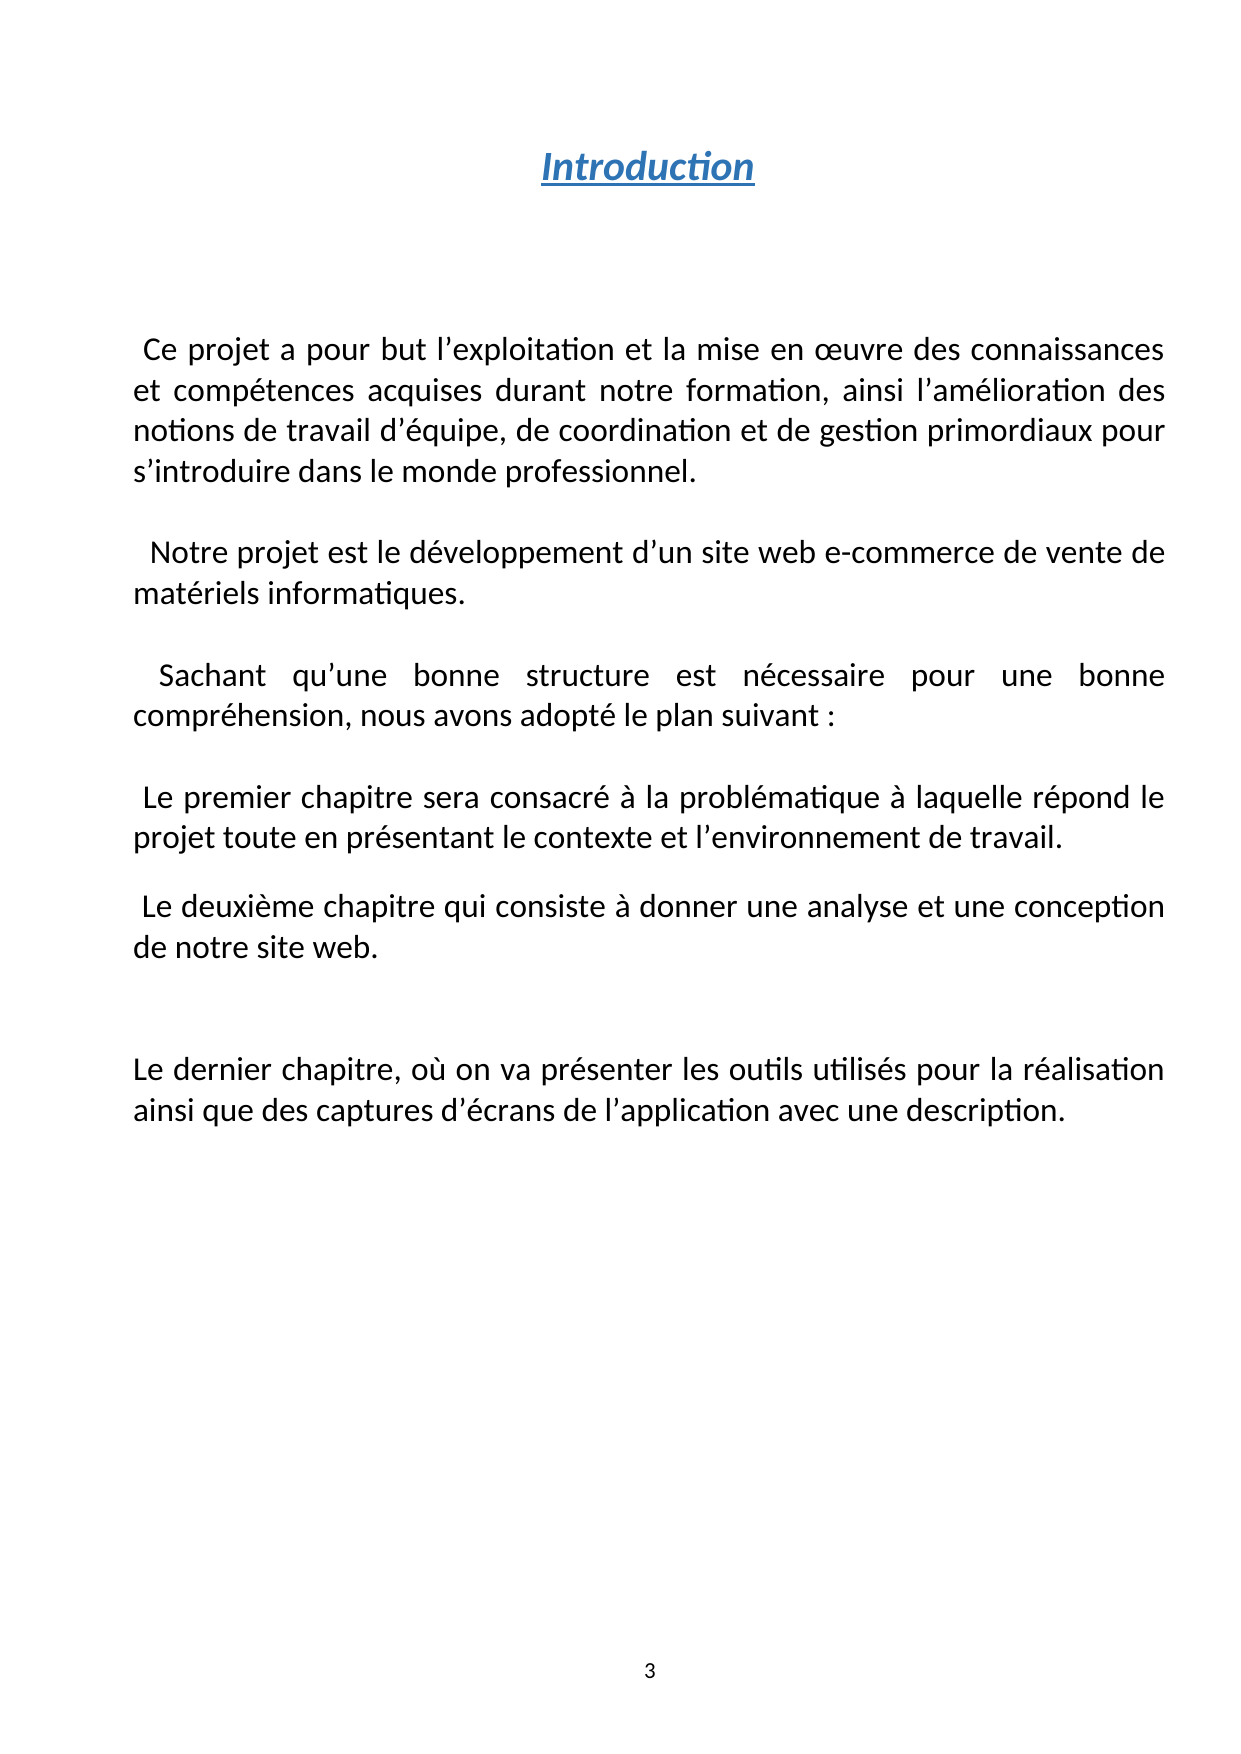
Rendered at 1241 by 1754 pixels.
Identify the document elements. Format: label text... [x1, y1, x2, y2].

text Le dernier chapitre, où on va présenter les outils utilisés pour la réalisation ainsi que des captures d’écrans de l’application avec une description. [133, 1048, 1167, 1130]
text Ce projet a pour but l’exploitation et la mise en œuvre des connaissances et compétences acquises durant notre formation, ainsi l’amélioration des notions de travail d’équipe, de coordination et de gestion primordiaux pour s’introduire dans le monde professionnel. [133, 328, 1167, 491]
text Sachant qu’une bonne structure est nécessaire pour une bonne compréhension, nous avons adopté le plan suivant : [133, 654, 1167, 735]
text Notre projet est le développement d’un site web e-commerce de vente de matériels informatiques. [133, 531, 1167, 613]
text Introduction [133, 139, 1167, 190]
text Le premier chapitre sera consacré à la problématique à laquelle répond le projet toute en présentant le contexte et l’environnement de travail. [133, 776, 1167, 857]
text Le deuxième chapitre qui consiste à donner une analyse et une conception de notre site web. [133, 885, 1167, 967]
